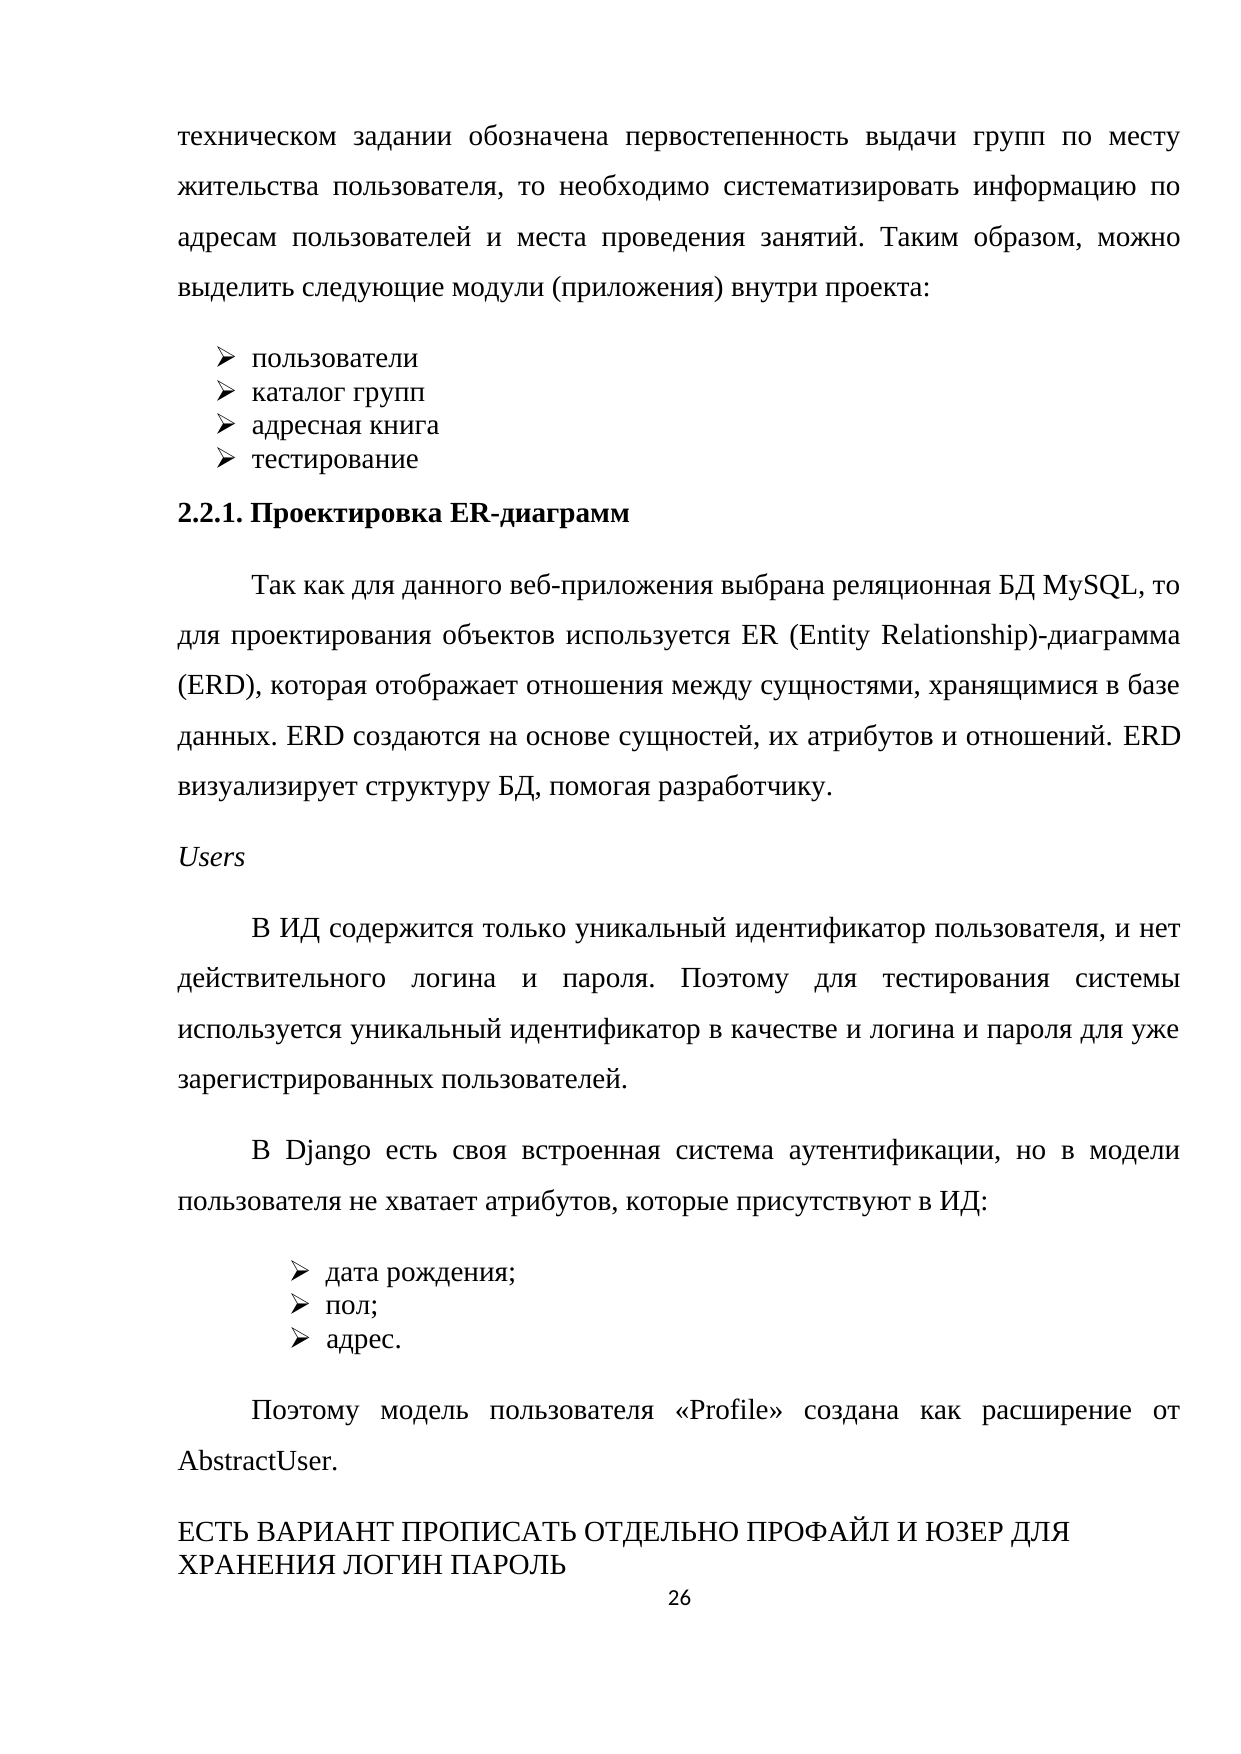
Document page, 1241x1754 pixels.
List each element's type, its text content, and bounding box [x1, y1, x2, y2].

list пользователи [214, 340, 1181, 374]
list пол; [288, 1287, 1181, 1321]
list адресная книга [214, 407, 1181, 441]
text Users [177, 839, 1181, 873]
list дата рождения; [288, 1254, 1181, 1287]
text В Django есть своя встроенная система аутентификации, но в модели пользователя не хватает атрибутов, которые присутствуют в ИД: [177, 1132, 1181, 1216]
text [177, 118, 1181, 303]
list каталог групп [214, 374, 1181, 407]
list адрес. [288, 1321, 1181, 1355]
text Поэтому модель пользователя «Profile» создана как расширение от AbstractUser. [177, 1392, 1181, 1476]
text 2.2.1. Проектировка ER-диаграмм [177, 496, 1181, 529]
text В ИД содержится только уникальный идентификатор пользователя, и нет действительного логина и пароля. Поэтому для тестирования системы используется уникальный идентификатор в качестве и логина и пароля для уже зарегистрированных пользователей. [177, 910, 1181, 1095]
text Так как для данного веб-приложения выбрана реляционная БД MySQL, то для проектирования объектов используется ER (Entity Relationship)-диаграмма (ERD), которая отображает отношения между сущностями, хранящимися в базе данных. ERD создаются на основе сущностей, их атрибутов и отношений. ERD визуализирует структуру БД, помогая разработчику. [177, 567, 1181, 802]
text ЕСТЬ ВАРИАНТ ПРОПИСАТЬ ОТДЕЛЬНО ПРОФАЙЛ И ЮЗЕР ДЛЯ ХРАНЕНИЯ ЛОГИН ПАРОЛЬ [177, 1514, 1181, 1581]
list тестирование [214, 441, 1181, 475]
